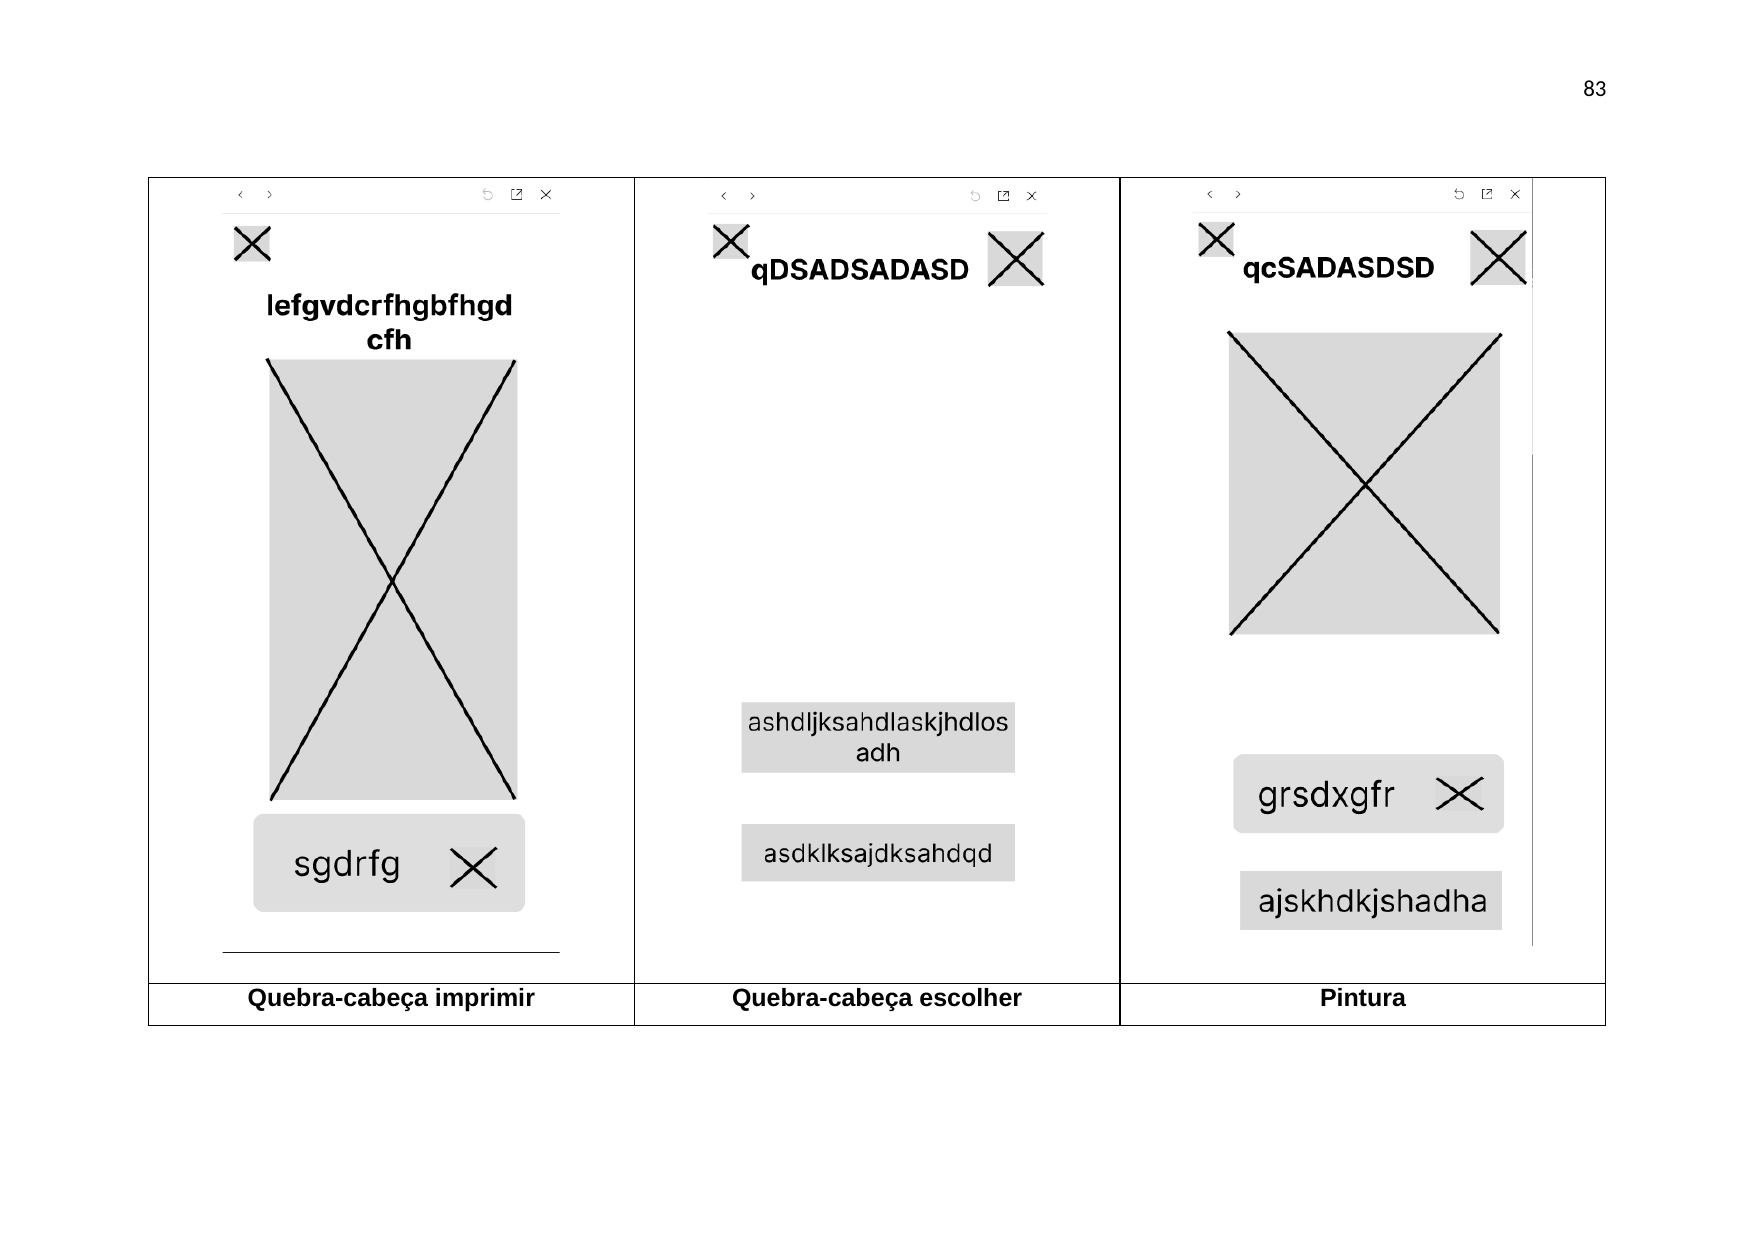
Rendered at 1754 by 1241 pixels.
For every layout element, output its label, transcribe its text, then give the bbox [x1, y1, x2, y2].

picture [1192, 178, 1533, 946]
table_cell [149, 178, 634, 982]
table_cell Quebra-cabeça escolher [635, 984, 1119, 1025]
picture [707, 178, 1048, 950]
table_cell [635, 178, 1119, 982]
picture [222, 178, 560, 953]
table_cell [1121, 178, 1605, 982]
table_cell Quebra-cabeça imprimir [149, 984, 634, 1025]
table_cell Pintura [1121, 984, 1605, 1025]
